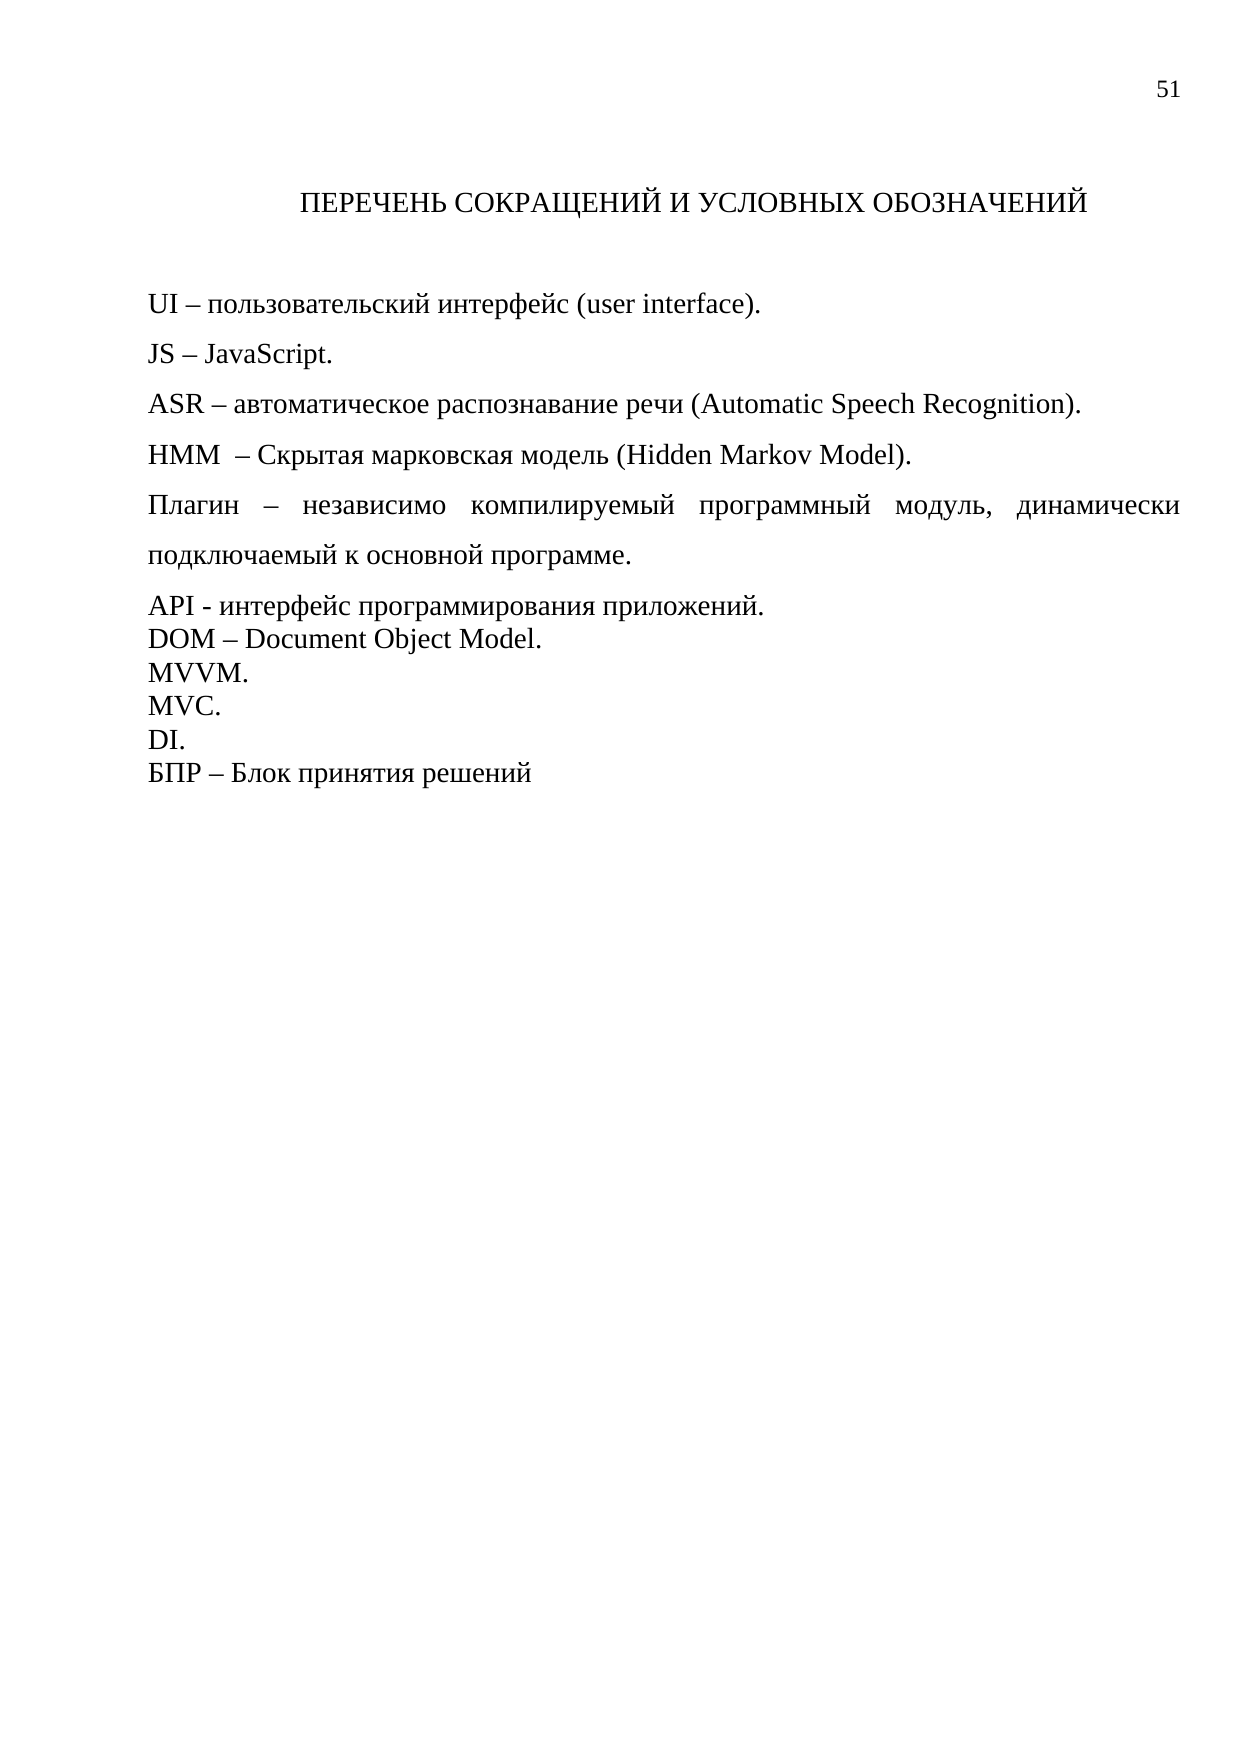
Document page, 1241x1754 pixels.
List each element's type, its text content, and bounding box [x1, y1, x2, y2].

text ASR – автоматическое распознавание речи (Automatic Speech Recognition). [148, 386, 1181, 420]
text БПР – Блок принятия решений [148, 755, 1181, 789]
text ПЕРЕЧЕНЬ СОКРАЩЕНИЙ И УСЛОВНЫХ ОБОЗНАЧЕНИЙ [148, 185, 1181, 219]
text API - интерфейс программирования приложений. [148, 588, 1181, 621]
text MVVM. MVC. [148, 655, 1181, 722]
text DOM – Document Object Model. [148, 621, 1181, 655]
text DI. [148, 722, 1181, 755]
text HMM – Скрытая марковская модель (Hidden Markov Model). [148, 437, 1181, 470]
text Плагин – независимо компилируемый программный модуль, динамически подключаемый к основной программе. [148, 487, 1181, 571]
text UI – пользовательский интерфейс (user interface). [148, 286, 1181, 319]
text JS – JavaScript. [148, 336, 1181, 370]
